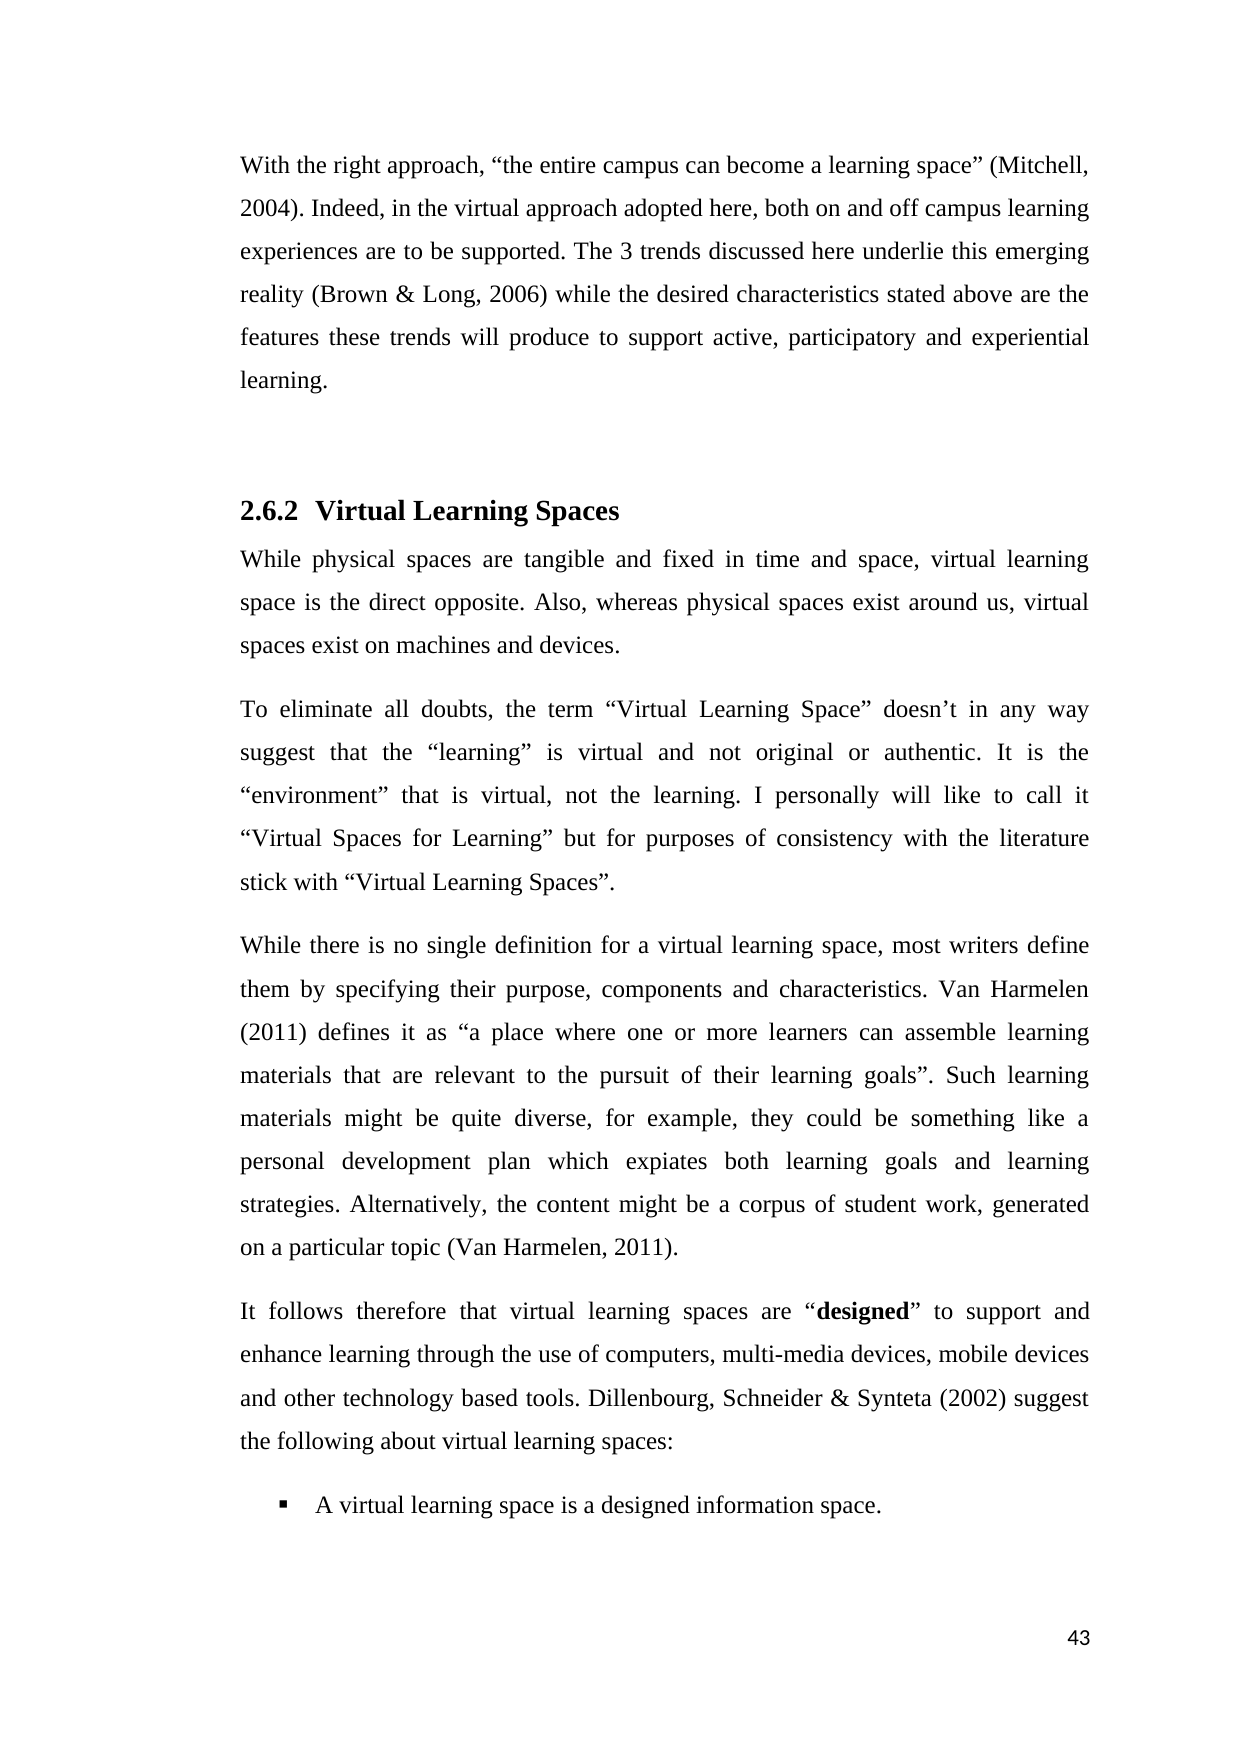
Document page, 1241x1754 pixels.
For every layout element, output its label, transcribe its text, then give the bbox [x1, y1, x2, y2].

text It follows therefore that virtual learning spaces are “designed” to support and enhance learning through the use of computers, multi-media devices, mobile devices and other technology based tools. Dillenbourg, Schneider & Synteta (2002) suggest the following about virtual learning spaces: [240, 1296, 1090, 1454]
text While physical spaces are tangible and fixed in time and space, virtual learning space is the direct opposite. Also, whereas physical spaces exist around us, virtual spaces exist on machines and devices. [240, 544, 1090, 659]
subtitle 2.6.2 Virtual Learning Spaces [240, 493, 1090, 527]
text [240, 150, 1090, 394]
text While there is no single definition for a virtual learning space, most writers define them by specifying their purpose, components and characteristics. Van Harmelen (2011) defines it as “a place where one or more learners can assemble learning materials that are relevant to the pursuit of their learning goals”. Such learning materials might be quite diverse, for example, they could be something like a personal development plan which expiates both learning goals and learning strategies. Alternatively, the content might be a corpus of student work, generated on a particular topic (Van Harmelen, 2011). [240, 931, 1090, 1261]
text To eliminate all doubts, the term “Virtual Learning Space” doesn’t in any way suggest that the “learning” is virtual and not original or authentic. It is the “environment” that is virtual, not the learning. I personally will like to call it “Virtual Spaces for Learning” but for purposes of consistency with the literature stick with “Virtual Learning Spaces”. [240, 694, 1090, 895]
list A virtual learning space is a designed information space. [277, 1490, 1090, 1518]
